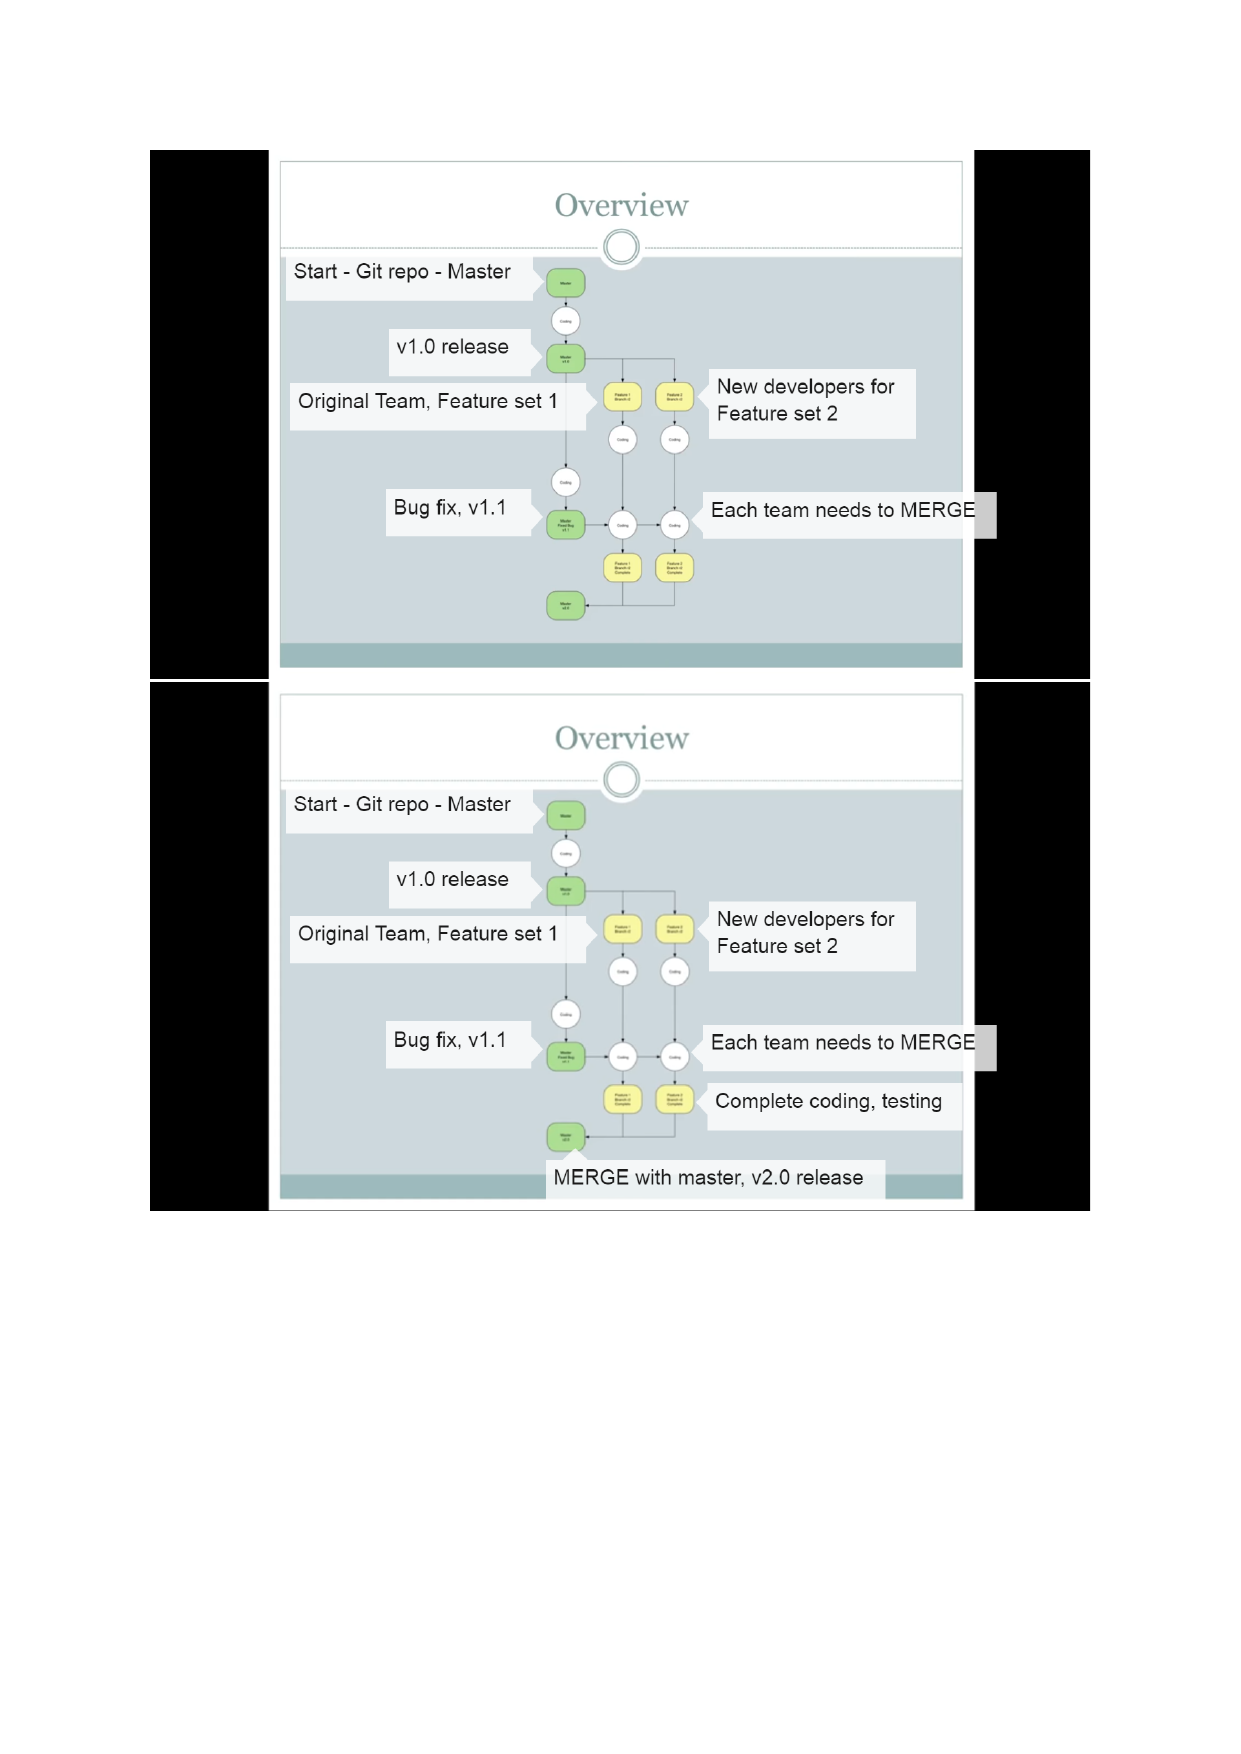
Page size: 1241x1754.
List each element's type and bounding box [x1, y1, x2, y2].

picture [150, 150, 1091, 679]
picture [150, 682, 1091, 1211]
